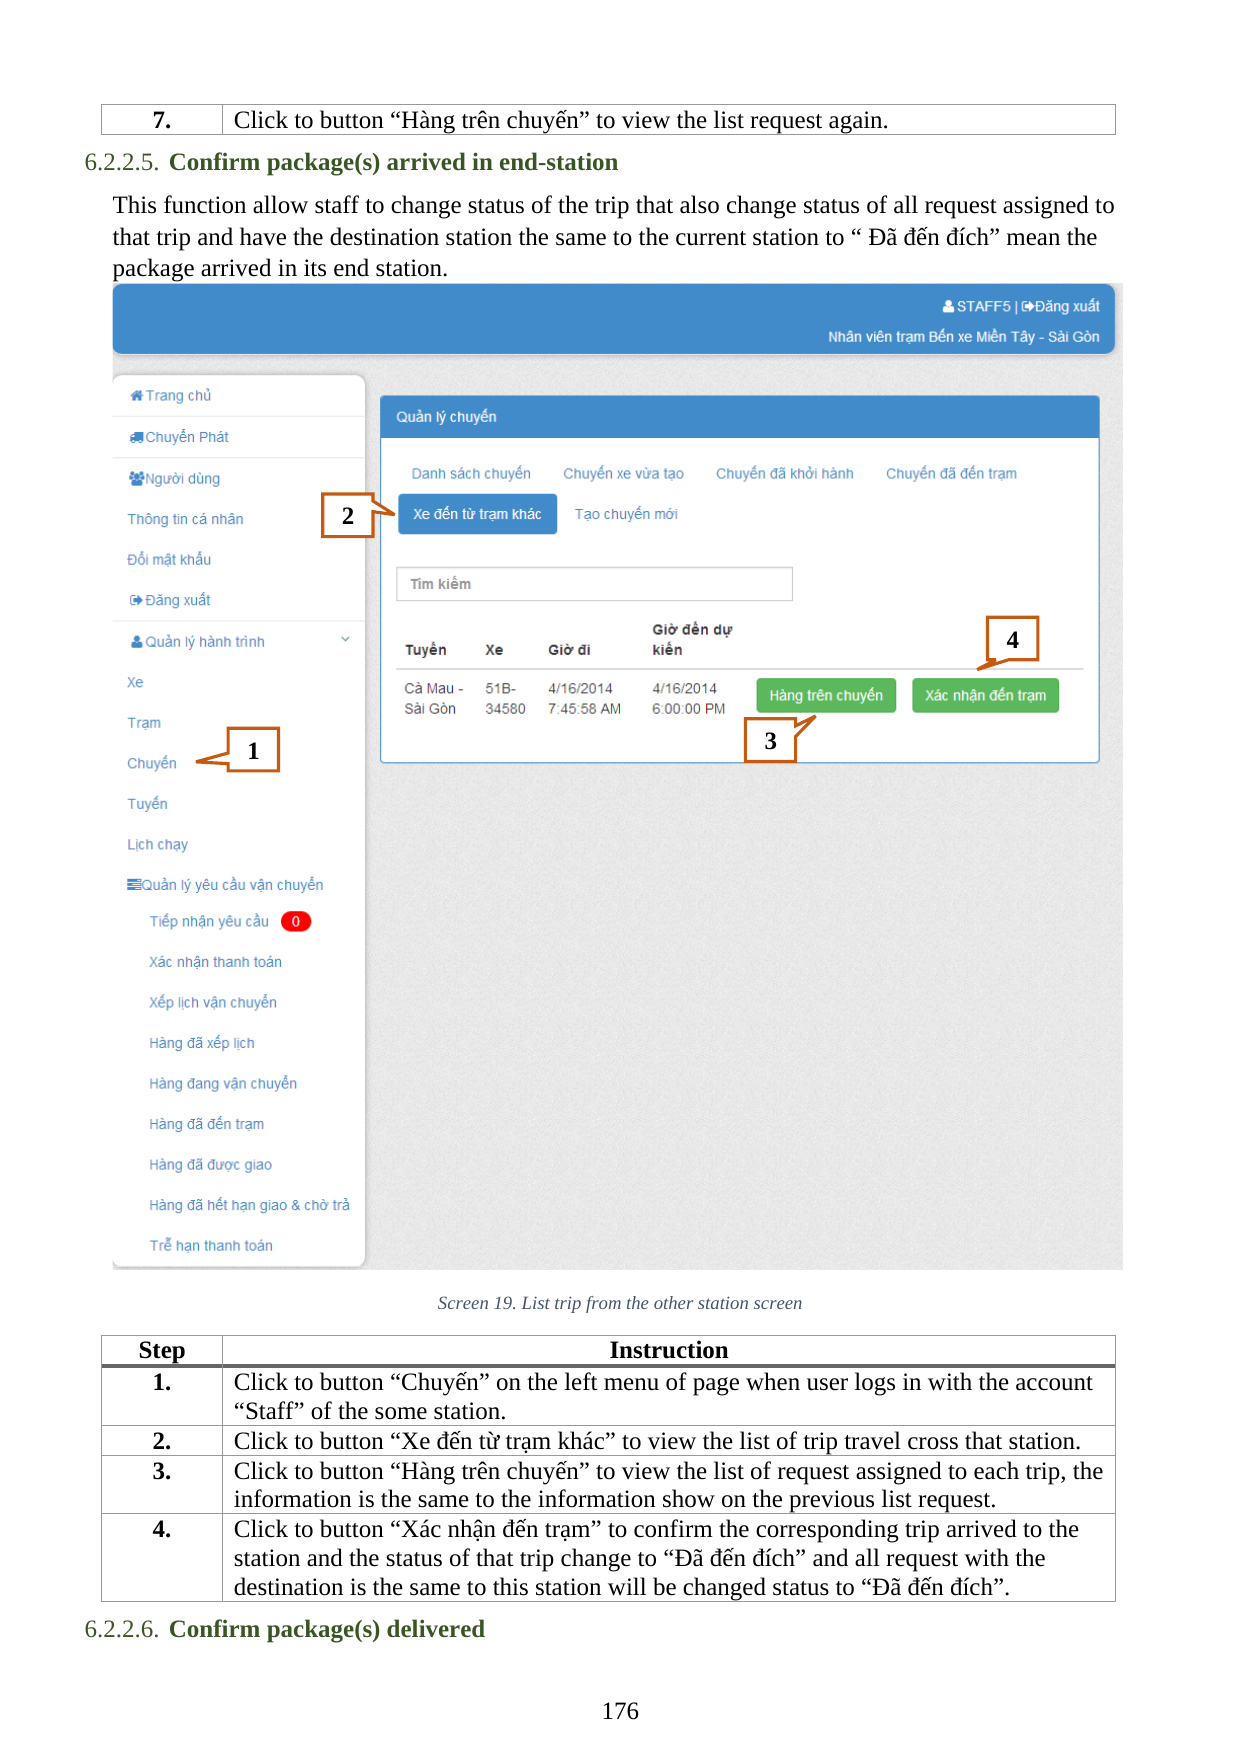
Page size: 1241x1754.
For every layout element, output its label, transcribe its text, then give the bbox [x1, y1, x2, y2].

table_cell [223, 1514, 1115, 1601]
subtitle Confirm package(s) arrived in end-station [159, 147, 1128, 176]
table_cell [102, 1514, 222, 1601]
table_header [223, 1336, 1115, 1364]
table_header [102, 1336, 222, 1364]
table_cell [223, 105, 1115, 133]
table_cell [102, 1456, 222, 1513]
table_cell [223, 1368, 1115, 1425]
subtitle Confirm package(s) delivered [159, 1614, 1128, 1643]
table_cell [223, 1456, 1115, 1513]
text This function allow staff to change status of the trip that also change status of all request assigned to that trip and have the destination station the same to the current station to “ Đã đến đích” mean the package arrived in its end station. [112, 191, 1128, 283]
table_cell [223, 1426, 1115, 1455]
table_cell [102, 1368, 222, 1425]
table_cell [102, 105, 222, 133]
picture [112, 283, 1128, 1274]
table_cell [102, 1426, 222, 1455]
